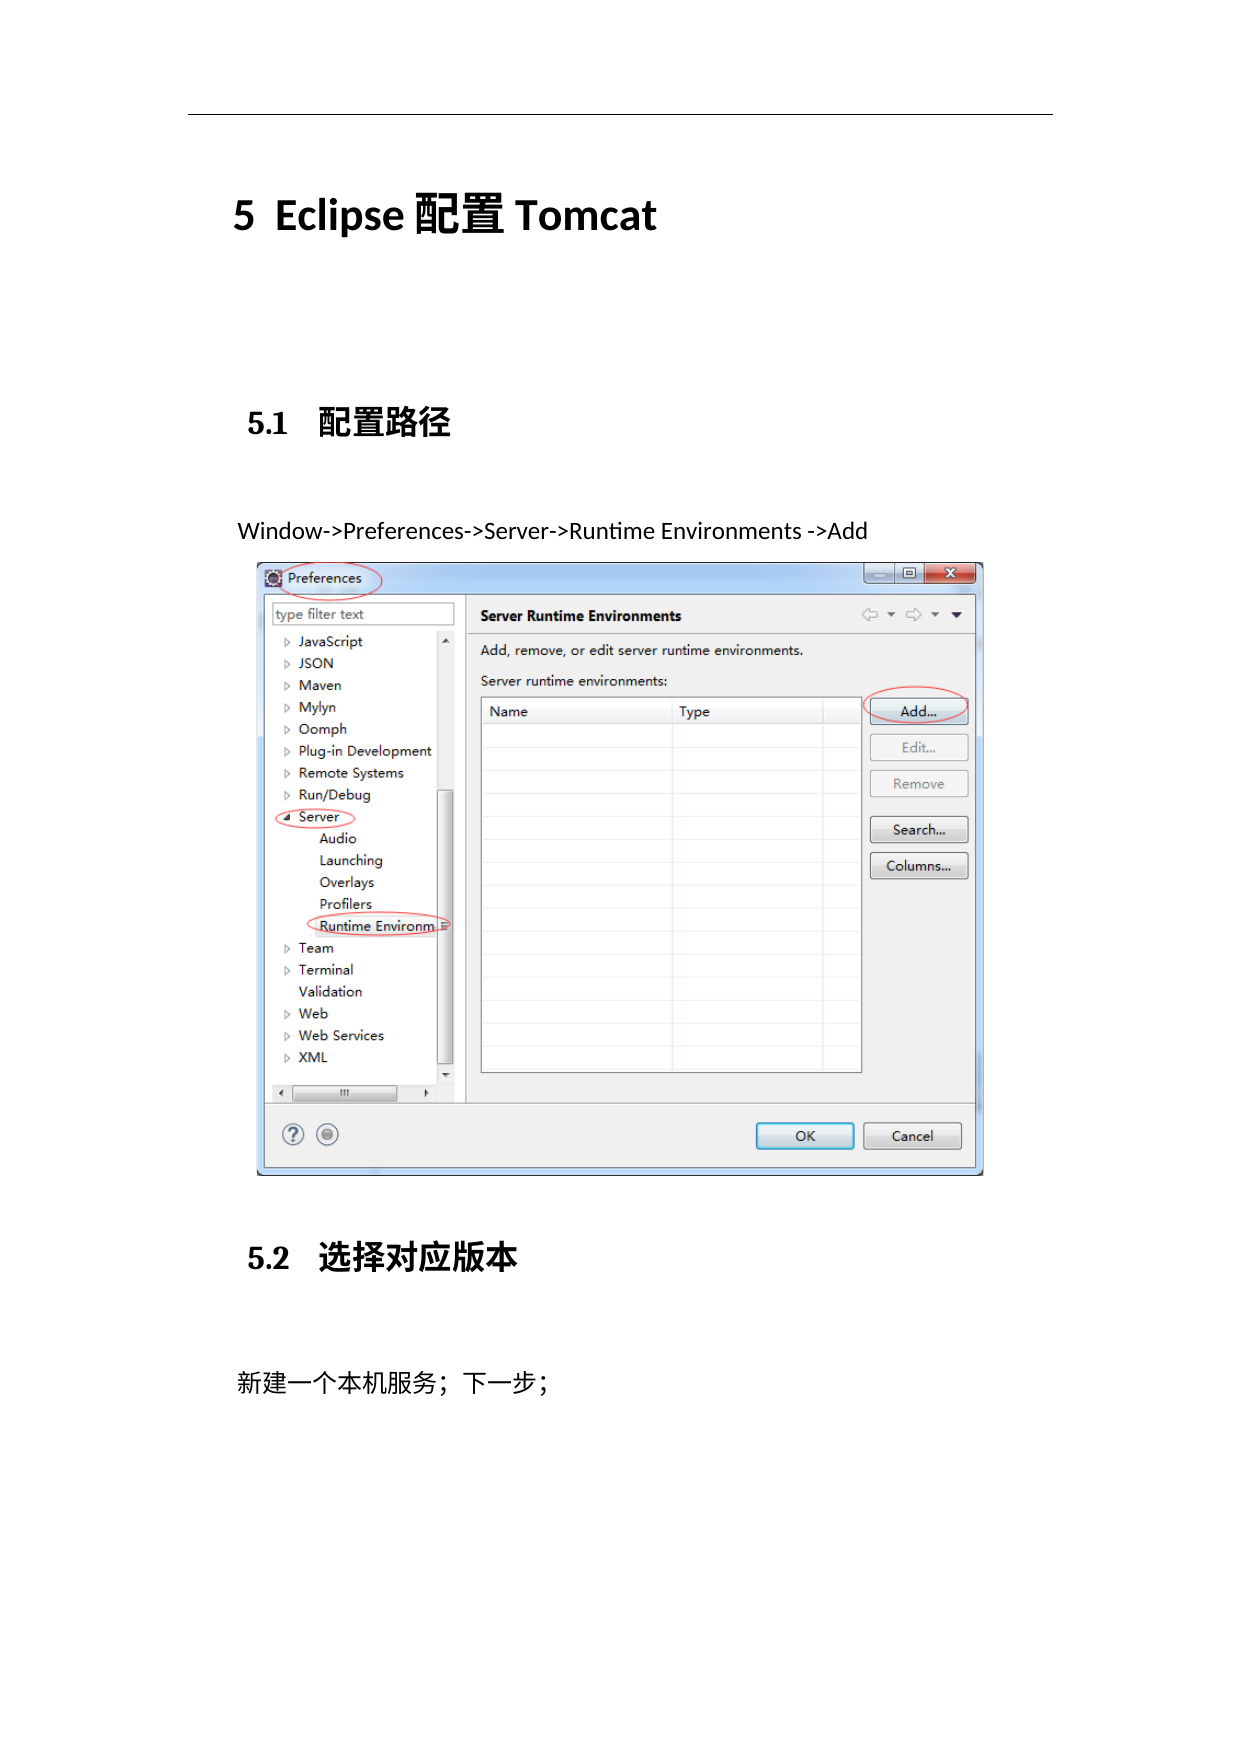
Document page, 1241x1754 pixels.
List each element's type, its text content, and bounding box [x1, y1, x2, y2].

text Window->Preferences->Server->Runtime Environments ->Add [187, 514, 1053, 547]
subtitle 选择对应版本 [247, 1222, 1053, 1287]
text 新建一个本机服务；下一步； [187, 1349, 1053, 1414]
picture [256, 562, 984, 1176]
subtitle 配置路径 [247, 387, 1053, 452]
subtitle Eclipse配置Tomcat [232, 162, 1053, 259]
